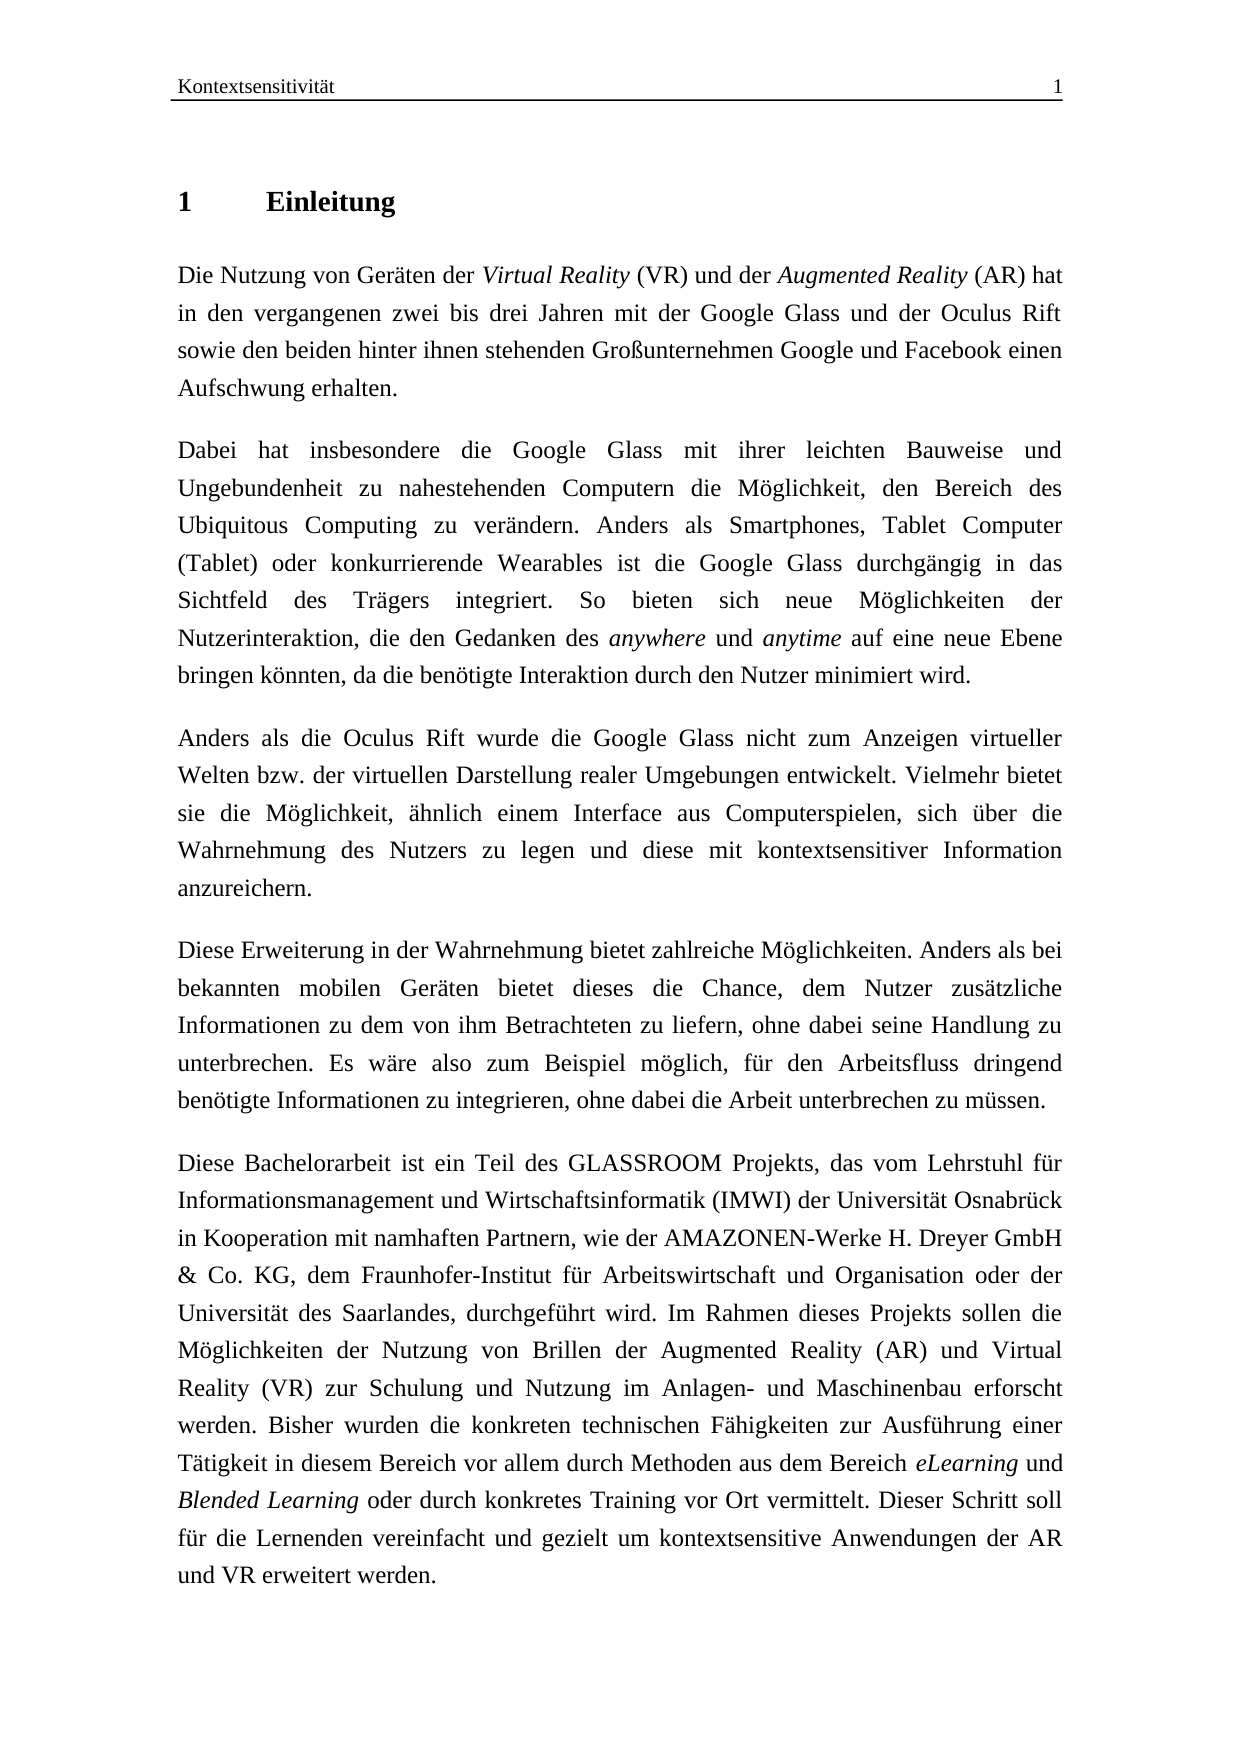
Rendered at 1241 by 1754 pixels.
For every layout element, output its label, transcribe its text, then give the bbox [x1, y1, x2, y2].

subtitle Einleitung [177, 184, 1063, 218]
text Dabei hat insbesondere die Google Glass mit ihrer leichten Bauweise und Ungebundenheit zu nahestehenden Computern die Möglichkeit, den Bereich des Ubiquitous Computing zu verändern. Anders als Smartphones, Tablet Computer (Tablet) oder konkurrierende Wearables ist die Google Glass durchgängig in das Sichtfeld des Trägers integriert. So bieten sich neue Möglichkeiten der Nutzerinteraktion, die den Gedanken des anywhere und anytime auf eine neue Ebene bringen könnten, da die benötigte Interaktion durch den Nutzer minimiert wird. [177, 426, 1063, 689]
text Diese Bachelorarbeit ist ein Teil des GLASSROOM Projekts, das vom Lehrstuhl für Informationsmanagement und Wirtschaftsinformatik (IMWI) der Universität Osnabrück in Kooperation mit namhaften Partnern, wie der AMAZONEN-Werke H. Dreyer GmbH & Co. KG, dem Fraunhofer-Institut für Arbeitswirtschaft und Organisation oder der Universität des Saarlandes, durchgeführt wird. Im Rahmen dieses Projekts sollen die Möglichkeiten der Nutzung von Brillen der Augmented Reality (AR) und Virtual Reality (VR) zur Schulung und Nutzung im Anlagen- und Maschinenbau erforscht werden. Bisher wurden die konkreten technischen Fähigkeiten zur Ausführung einer Tätigkeit in diesem Bereich vor allem durch Methoden aus dem Bereich eLearning und Blended Learning oder durch konkretes Training vor Ort vermittelt. Dieser Schritt soll für die Lernenden vereinfacht und gezielt um kontextsensitive Anwendungen der AR und VR erweitert werden. [177, 1139, 1063, 1589]
text Diese Erweiterung in der Wahrnehmung bietet zahlreiche Möglichkeiten. Anders als bei bekannten mobilen Geräten bietet dieses die Chance, dem Nutzer zusätzliche Informationen zu dem von ihm Betrachteten zu liefern, ohne dabei seine Handlung zu unterbrechen. Es wäre also zum Beispiel möglich, für den Arbeitsfluss dringend benötigte Informationen zu integrieren, ohne dabei die Arbeit unterbrechen zu müssen. [177, 926, 1063, 1114]
text Anders als die Oculus Rift wurde die Google Glass nicht zum Anzeigen virtueller Welten bzw. der virtuellen Darstellung realer Umgebungen entwickelt. Vielmehr bietet sie die Möglichkeit, ähnlich einem Interface aus Computerspielen, sich über die Wahrnehmung des Nutzers zu legen und diese mit kontextsensitiver Information anzureichern. [177, 714, 1063, 901]
text Die Nutzung von Geräten der Virtual Reality (VR) und der Augmented Reality (AR) hat in den vergangenen zwei bis drei Jahren mit der Google Glass und der Oculus Rift sowie den beiden hinter ihnen stehenden Großunternehmen Google und Facebook einen Aufschwung erhalten. [177, 251, 1063, 401]
